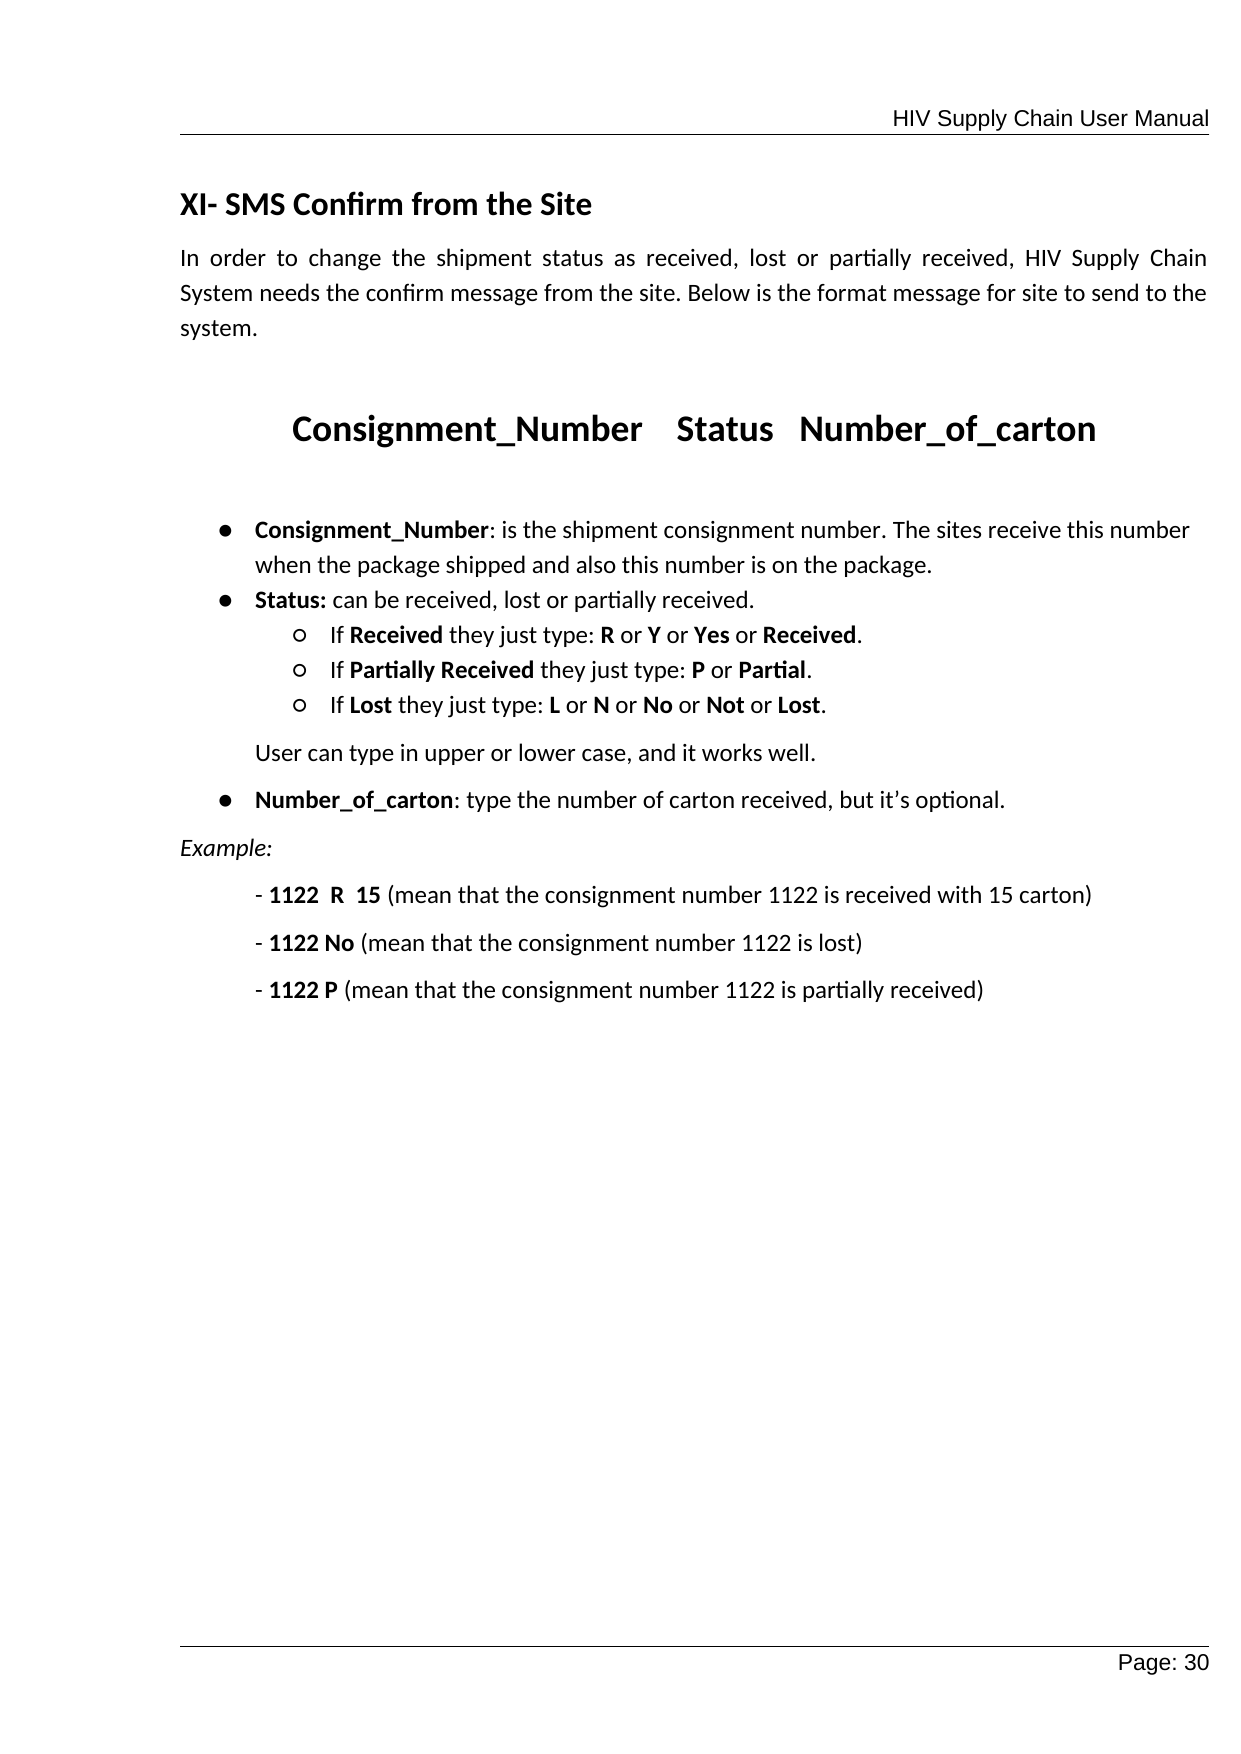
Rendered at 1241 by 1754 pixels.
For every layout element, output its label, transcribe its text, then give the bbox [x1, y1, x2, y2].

list If Partially Received they just type: P or Partial. [293, 654, 1209, 685]
list Status: can be received, lost or partially received. [218, 584, 1209, 615]
text In order to change the shipment status as received, lost or partially received, HIV Supply Chain System needs the confirm message from the site. Below is the format message for site to send to the system. [180, 242, 1209, 343]
text User can type in upper or lower case, and it works well. [255, 737, 1209, 768]
text - 1122 P (mean that the consignment number 1122 is partially received) [180, 974, 1209, 1005]
text - 1122 R 15 (mean that the consignment number 1122 is received with 15 carton) [180, 879, 1209, 910]
list Consignment_Number: is the shipment consignment number. The sites receive this number when the package shipped and also this number is on the package. [218, 514, 1209, 580]
text Example: [180, 832, 1209, 863]
text Consignment_Number Status Number_of_carton [180, 405, 1209, 451]
list If Lost they just type: L or N or No or Not or Lost. [293, 689, 1209, 720]
text - 1122 No (mean that the consignment number 1122 is lost) [180, 927, 1209, 958]
subtitle XI- SMS Confirm from the Site [180, 183, 1209, 224]
list If Received they just type: R or Y or Yes or Received. [293, 619, 1209, 650]
list Number_of_carton: type the number of carton received, but it’s optional. [218, 784, 1209, 815]
